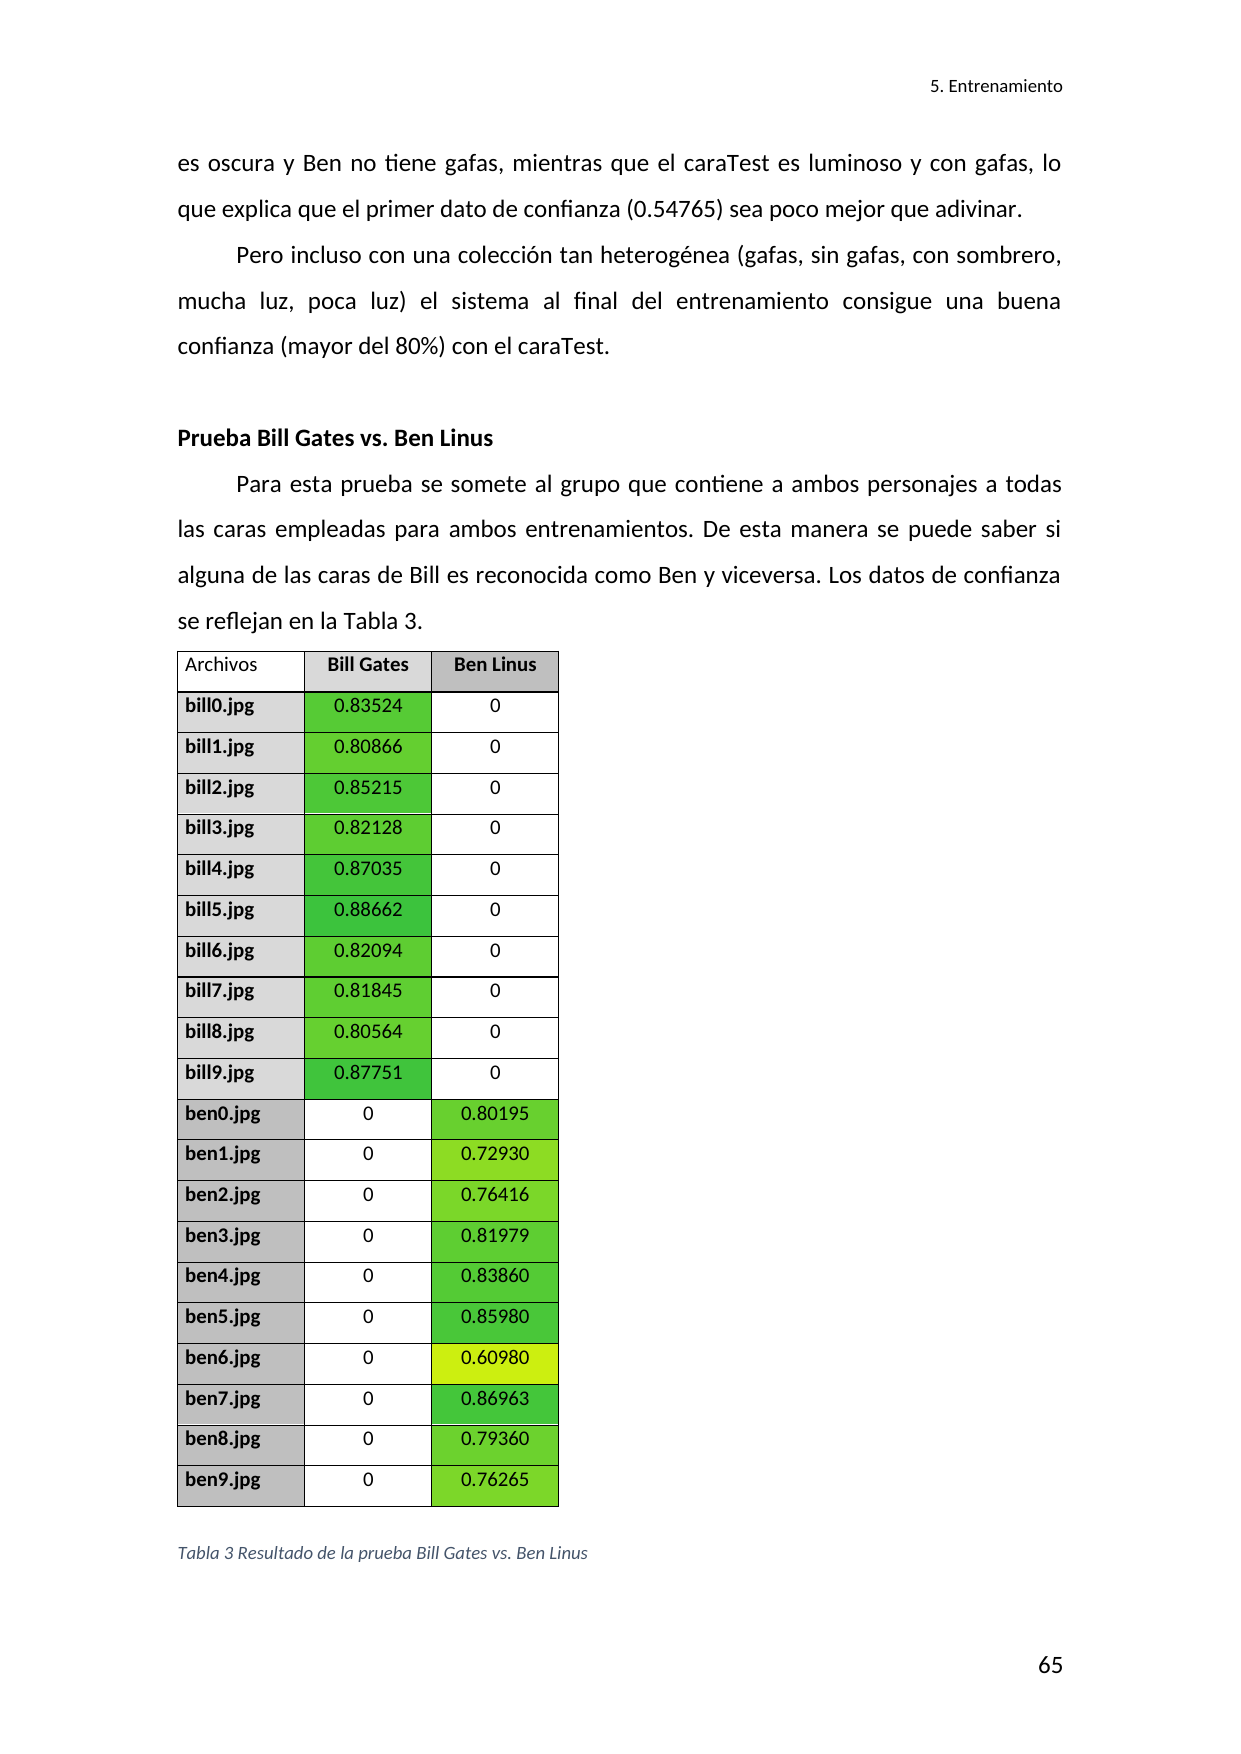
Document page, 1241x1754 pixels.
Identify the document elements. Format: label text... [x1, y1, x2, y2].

table_cell 0.81979 [432, 1222, 558, 1262]
table_cell ben3.jpg [178, 1222, 304, 1262]
table_cell 0 [432, 855, 558, 895]
text Para esta prueba se somete al grupo que contiene a ambos personajes a todas las caras empleadas para ambos entrenamientos. De esta manera se puede saber si alguna de las caras de Bill es reconocida como Ben y viceversa. Los datos de confianza se reflejan en la Tabla 3. [177, 468, 1063, 635]
table_cell 0.86963 [432, 1385, 558, 1424]
table_cell 0 [432, 1018, 558, 1058]
table_header Archivos [178, 652, 304, 691]
table_cell bill9.jpg [178, 1059, 304, 1099]
table_cell 0 [305, 1385, 431, 1424]
table_cell 0 [305, 1466, 431, 1506]
table_cell 0 [432, 978, 558, 1017]
table_cell 0.83524 [305, 693, 431, 732]
table_cell bill0.jpg [178, 693, 304, 732]
table_cell 0 [432, 1059, 558, 1099]
table_cell 0 [305, 1344, 431, 1384]
table_cell ben1.jpg [178, 1140, 304, 1180]
table_cell 0.76416 [432, 1181, 558, 1221]
table_cell 0.80195 [432, 1100, 558, 1139]
table_cell 0.72930 [432, 1140, 558, 1180]
table_cell bill5.jpg [178, 896, 304, 936]
table_header Ben Linus [432, 652, 558, 691]
table_cell 0 [305, 1222, 431, 1262]
table_cell 0.81845 [305, 978, 431, 1017]
table_cell bill1.jpg [178, 733, 304, 773]
table_cell 0.85215 [305, 774, 431, 813]
table_cell bill4.jpg [178, 855, 304, 895]
table_cell 0 [305, 1181, 431, 1221]
table_cell 0.80866 [305, 733, 431, 773]
table_cell 0.87035 [305, 855, 431, 895]
table_cell 0 [305, 1263, 431, 1302]
table_cell ben0.jpg [178, 1100, 304, 1139]
table_cell 0.82128 [305, 815, 431, 854]
table_cell ben8.jpg [178, 1426, 304, 1465]
table_cell 0 [432, 693, 558, 732]
table_cell 0 [432, 815, 558, 854]
table_cell ben5.jpg [178, 1303, 304, 1343]
table_cell ben7.jpg [178, 1385, 304, 1424]
table_cell 0.76265 [432, 1466, 558, 1506]
table_cell ben4.jpg [178, 1263, 304, 1302]
table_cell bill2.jpg [178, 774, 304, 813]
table_cell ben9.jpg [178, 1466, 304, 1506]
table_cell 0 [305, 1140, 431, 1180]
table_cell 0.60980 [432, 1344, 558, 1384]
text Prueba Bill Gates vs. Ben Linus [177, 422, 1063, 452]
table_cell 0.85980 [432, 1303, 558, 1343]
table_cell ben6.jpg [178, 1344, 304, 1384]
table_cell 0 [432, 733, 558, 773]
table_cell bill3.jpg [178, 815, 304, 854]
table_cell 0 [432, 896, 558, 936]
table_header Bill Gates [305, 652, 431, 691]
table_cell 0 [305, 1426, 431, 1465]
table_cell bill8.jpg [178, 1018, 304, 1058]
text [177, 148, 1063, 224]
table_cell 0.87751 [305, 1059, 431, 1099]
table_cell 0.79360 [432, 1426, 558, 1465]
text Pero incluso con una colección tan heterogénea (gafas, sin gafas, con sombrero, mucha luz, poca luz) el sistema al final del entrenamiento consigue una buena confianza (mayor del 80%) con el caraTest. [177, 239, 1063, 361]
table_cell 0.83860 [432, 1263, 558, 1302]
table_cell 0.88662 [305, 896, 431, 936]
table_cell 0 [432, 937, 558, 976]
table_cell 0 [305, 1303, 431, 1343]
table_cell 0.82094 [305, 937, 431, 976]
table_cell ben2.jpg [178, 1181, 304, 1221]
table_cell 0 [432, 774, 558, 813]
table_cell bill6.jpg [178, 937, 304, 976]
table_cell 0 [305, 1100, 431, 1139]
table_cell bill7.jpg [178, 978, 304, 1017]
table_cell 0.80564 [305, 1018, 431, 1058]
